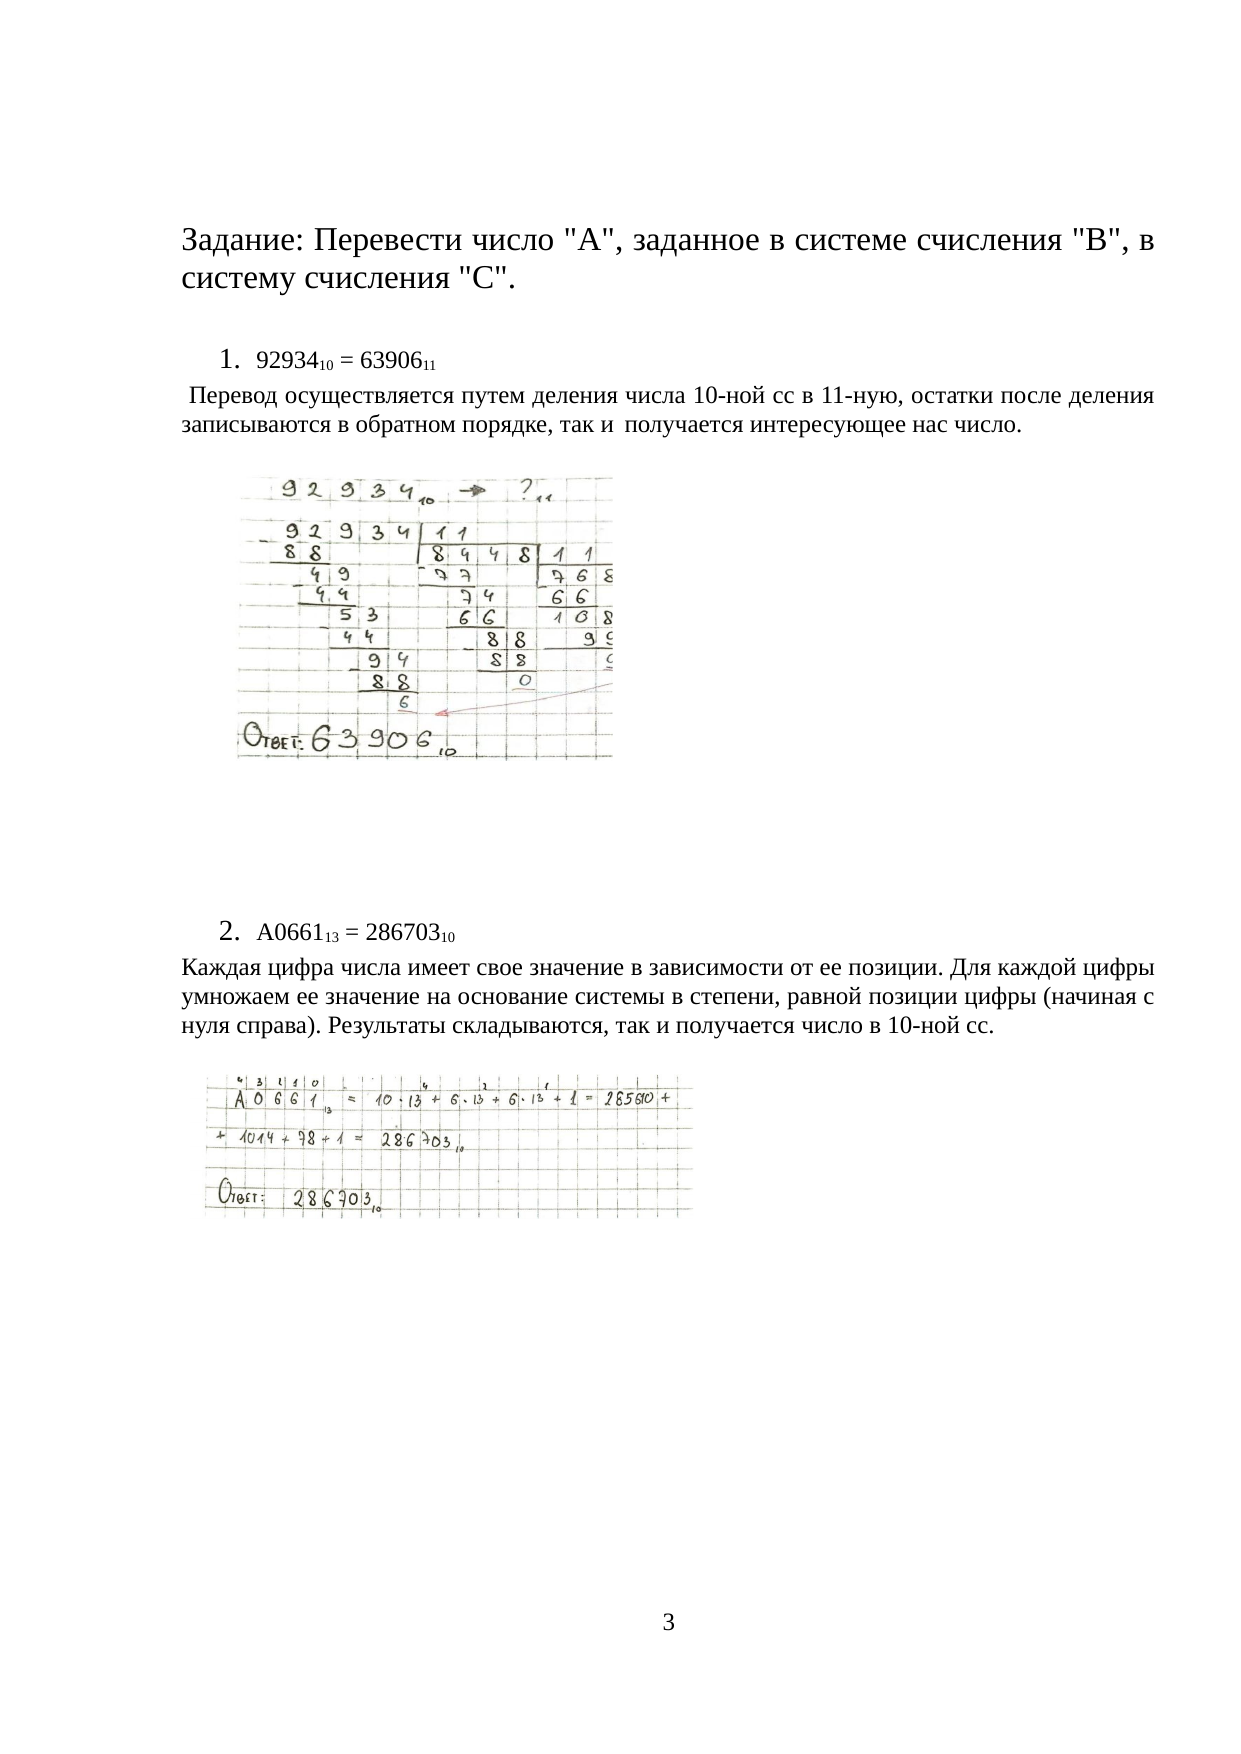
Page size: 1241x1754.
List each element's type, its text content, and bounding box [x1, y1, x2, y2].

picture [207, 470, 613, 761]
list 9293410 = 6390611 [219, 341, 1156, 374]
picture [190, 1074, 694, 1219]
text Каждая цифра числа имеет свое значение в зависимости от ее позиции. Для каждой цифры умножаем ее значение на основание системы в степени, равной позиции цифры (начиная с нуля справа). Результаты складываются, так и получается число в 10-ной сс. [181, 952, 1156, 1038]
list A066113 = 28670310 [219, 913, 1156, 946]
text Задание: Перевести число "А", заданное в системе счисления "В", в систему счисления "С". [181, 219, 1156, 295]
text Перевод осуществляется путем деления числа 10-ной сс в 11-ную, остатки после деления записываются в обратном порядке, так и получается интересующее нас число. [181, 380, 1156, 438]
